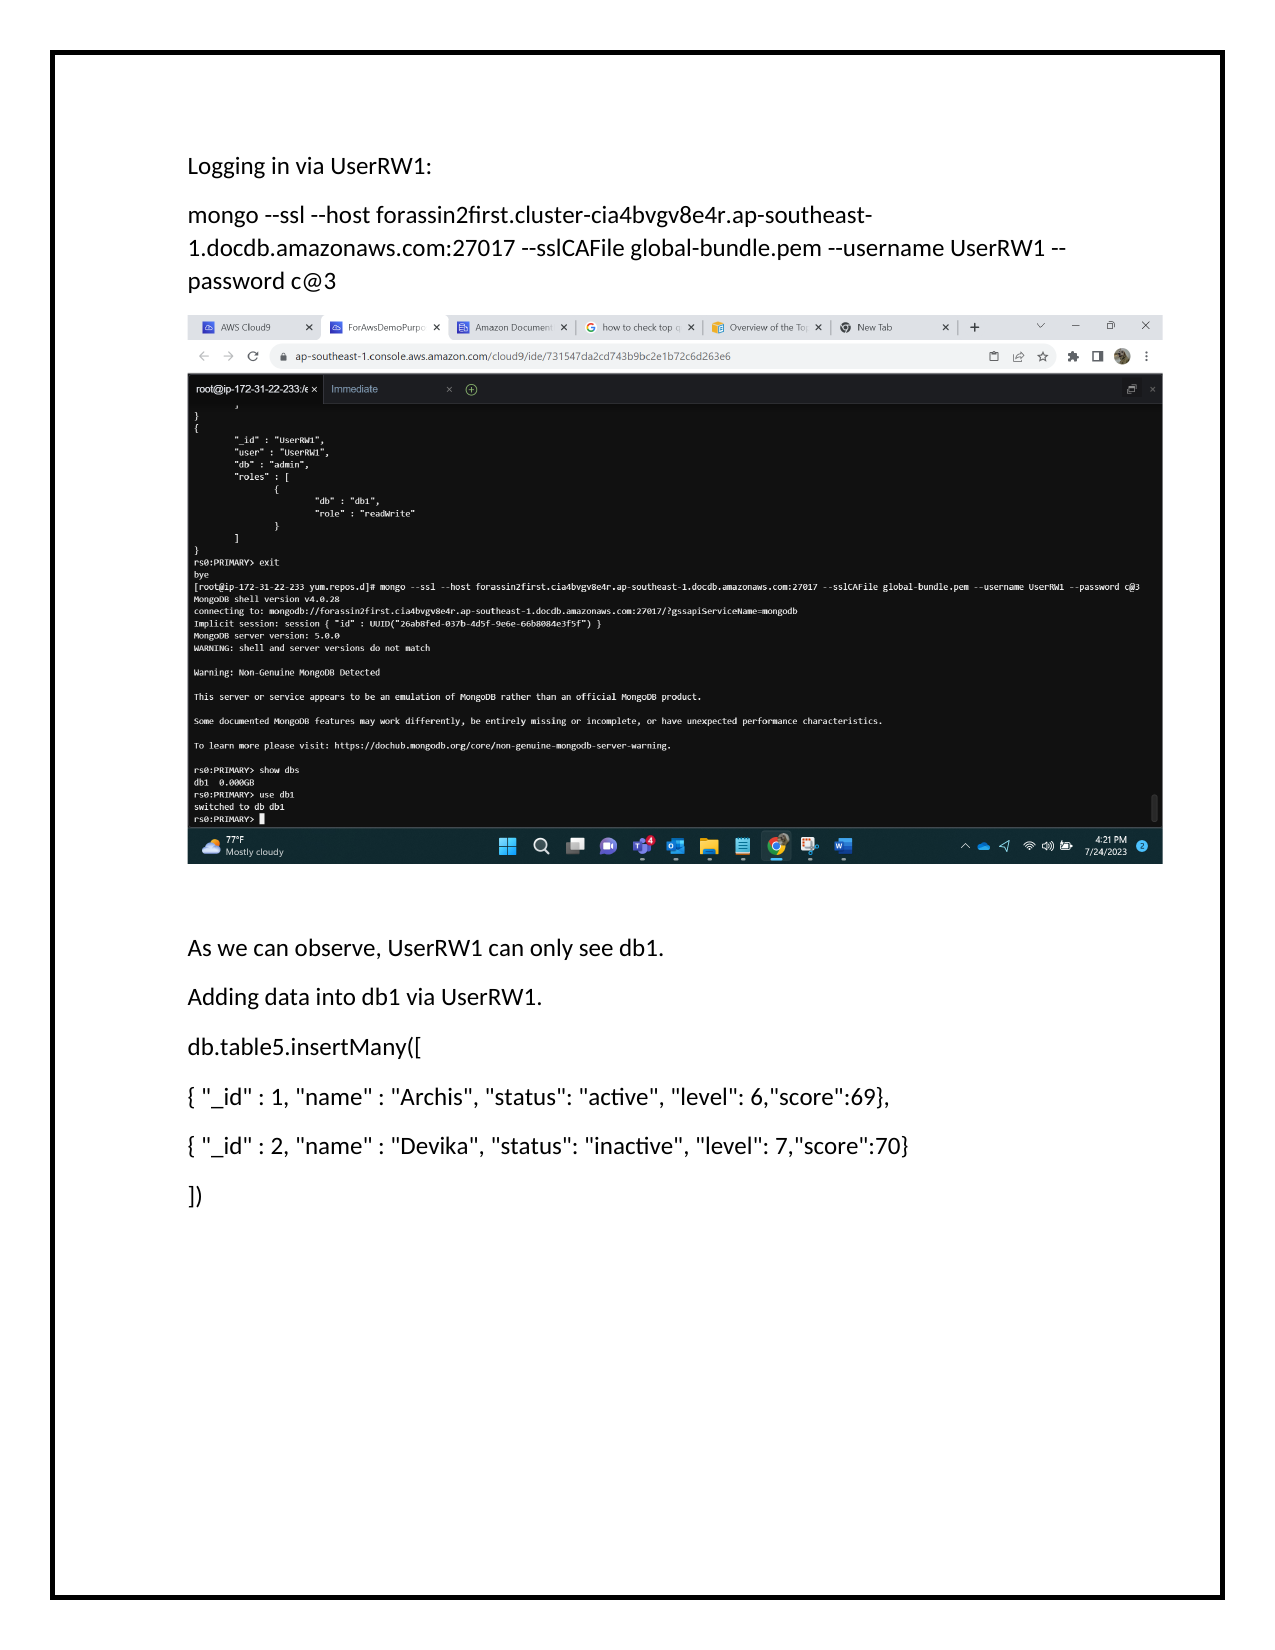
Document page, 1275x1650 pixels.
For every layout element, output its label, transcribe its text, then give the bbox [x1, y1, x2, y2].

text mongo --ssl --host forassin2first.cluster-cia4bvgv8e4r.ap-southeast-1.docdb.amazonaws.com:27017 --sslCAFile global-bundle.pem --username UserRW1 --password c@3 [187, 199, 1125, 296]
text Adding data into db1 via UserRW1. [187, 981, 1125, 1012]
text { "_id" : 1, "name" : "Archis", "status": "active", "level": 6,"score":69}, [187, 1081, 1125, 1111]
text As we can observe, UserRW1 can only see db1. [187, 932, 1125, 962]
text Logging in via UserRW1: [187, 150, 1125, 181]
text { "_id" : 2, "name" : "Devika", "status": "inactive", "level": 7,"score":70} [187, 1130, 1125, 1161]
text ]) [187, 1180, 1125, 1210]
text db.table5.insertMany([ [187, 1031, 1125, 1062]
picture [187, 315, 1163, 864]
